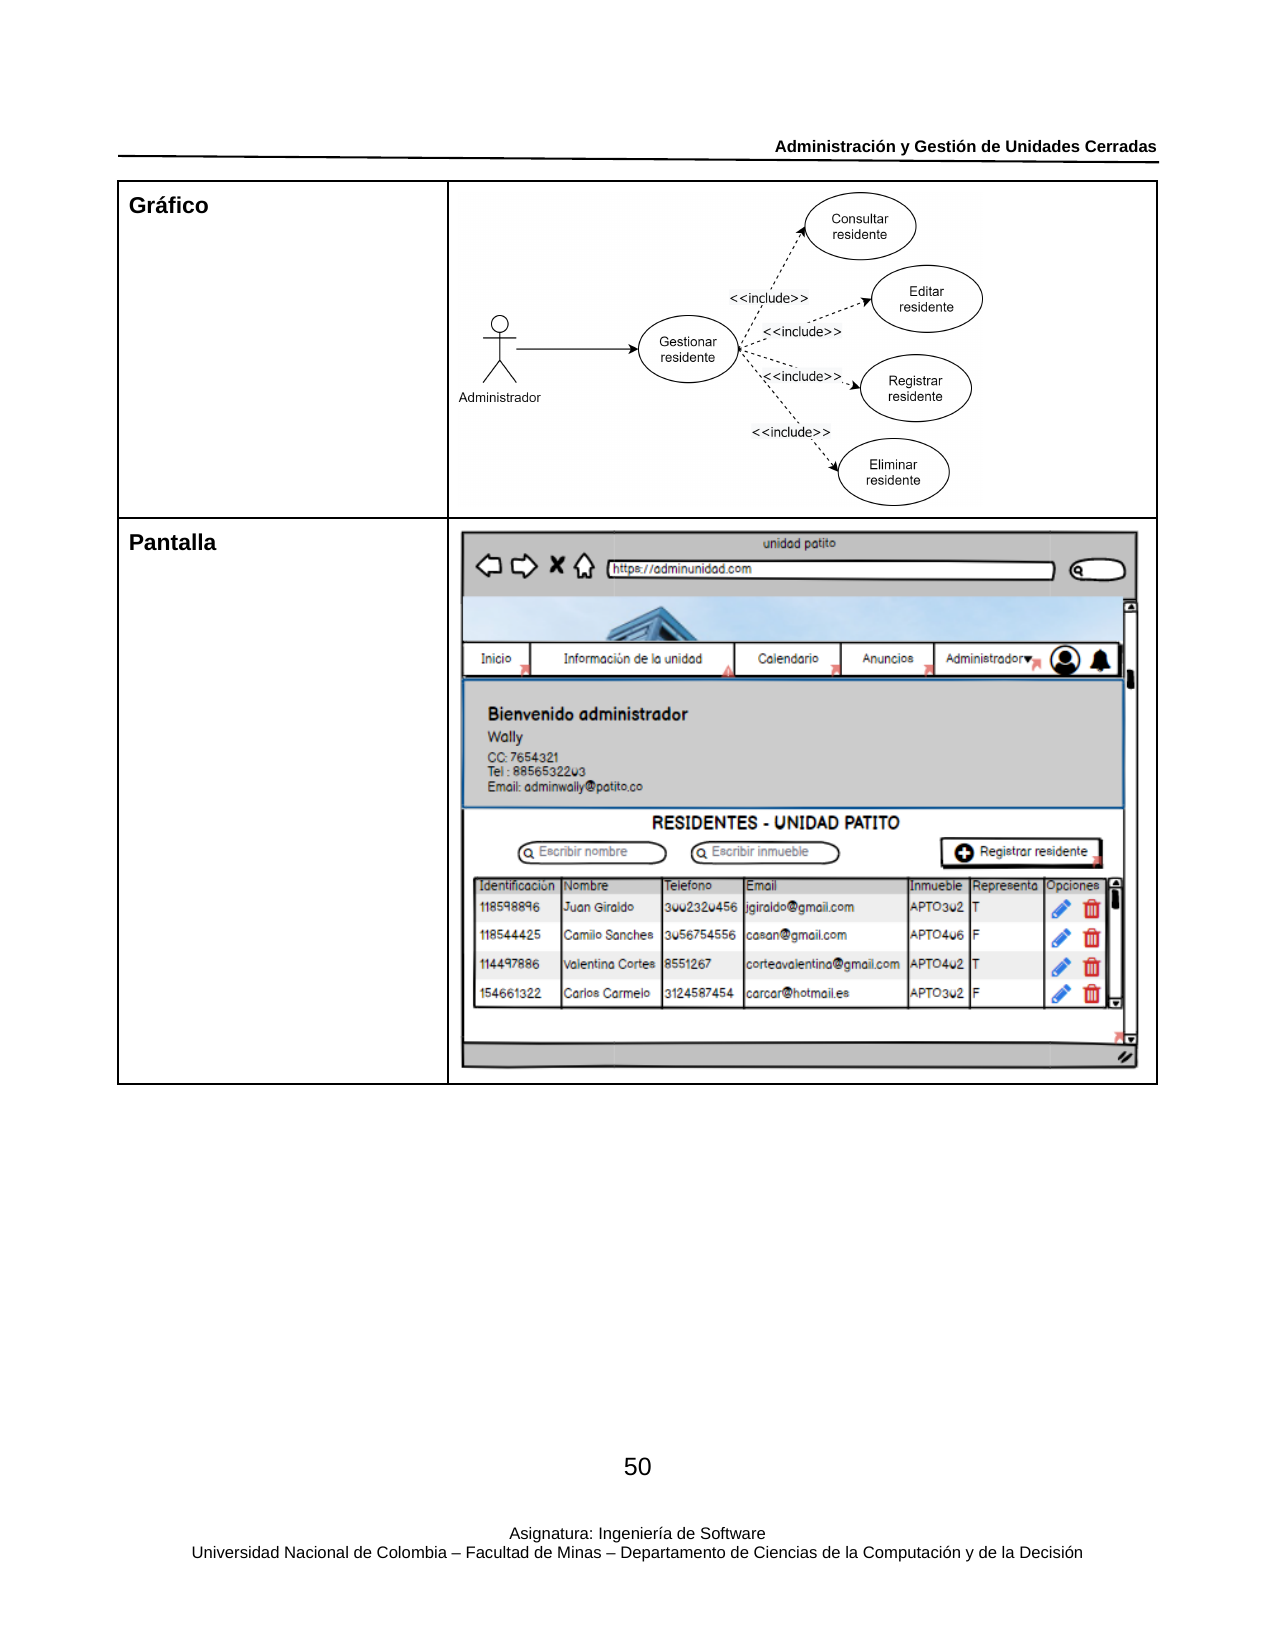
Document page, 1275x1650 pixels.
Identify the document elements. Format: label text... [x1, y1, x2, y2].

table_cell [449, 519, 1156, 1083]
table_cell [449, 182, 1156, 517]
table_cell Pantalla [119, 519, 447, 1083]
table_cell Gráfico [119, 182, 447, 517]
picture [458, 529, 1146, 1073]
picture [458, 192, 983, 507]
